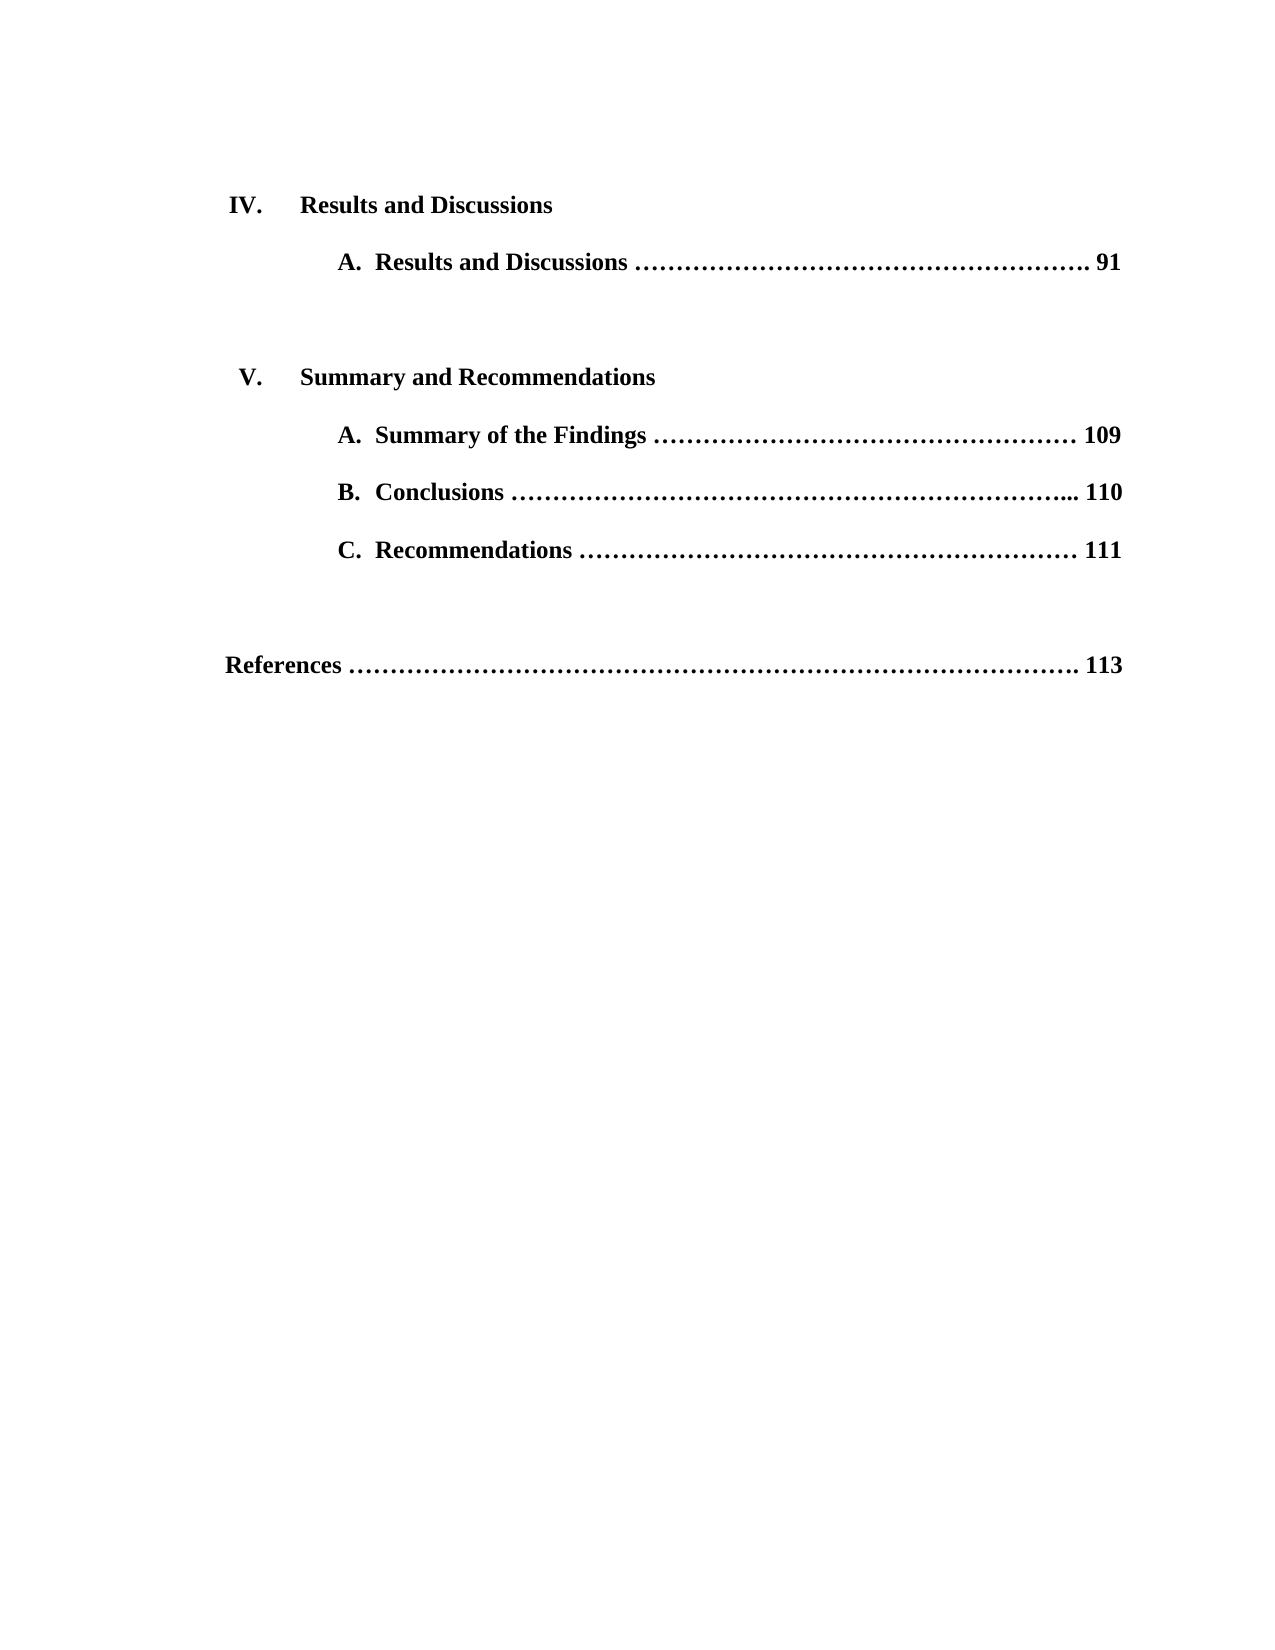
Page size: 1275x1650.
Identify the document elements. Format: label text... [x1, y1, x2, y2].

list Results and Discussions ………………………………………………. 91 [337, 247, 1125, 276]
list Conclusions …………………………………………………………... 110 [337, 477, 1125, 506]
list Summary of the Findings …………………………………………… 109 [337, 420, 1125, 449]
list Recommendations …………………………………………………… 111 [337, 535, 1125, 564]
text References ……………………………………………………………………………. 113 [225, 650, 1125, 679]
list Results and Discussions [262, 190, 1125, 219]
list Summary and Recommendations [262, 362, 1125, 391]
